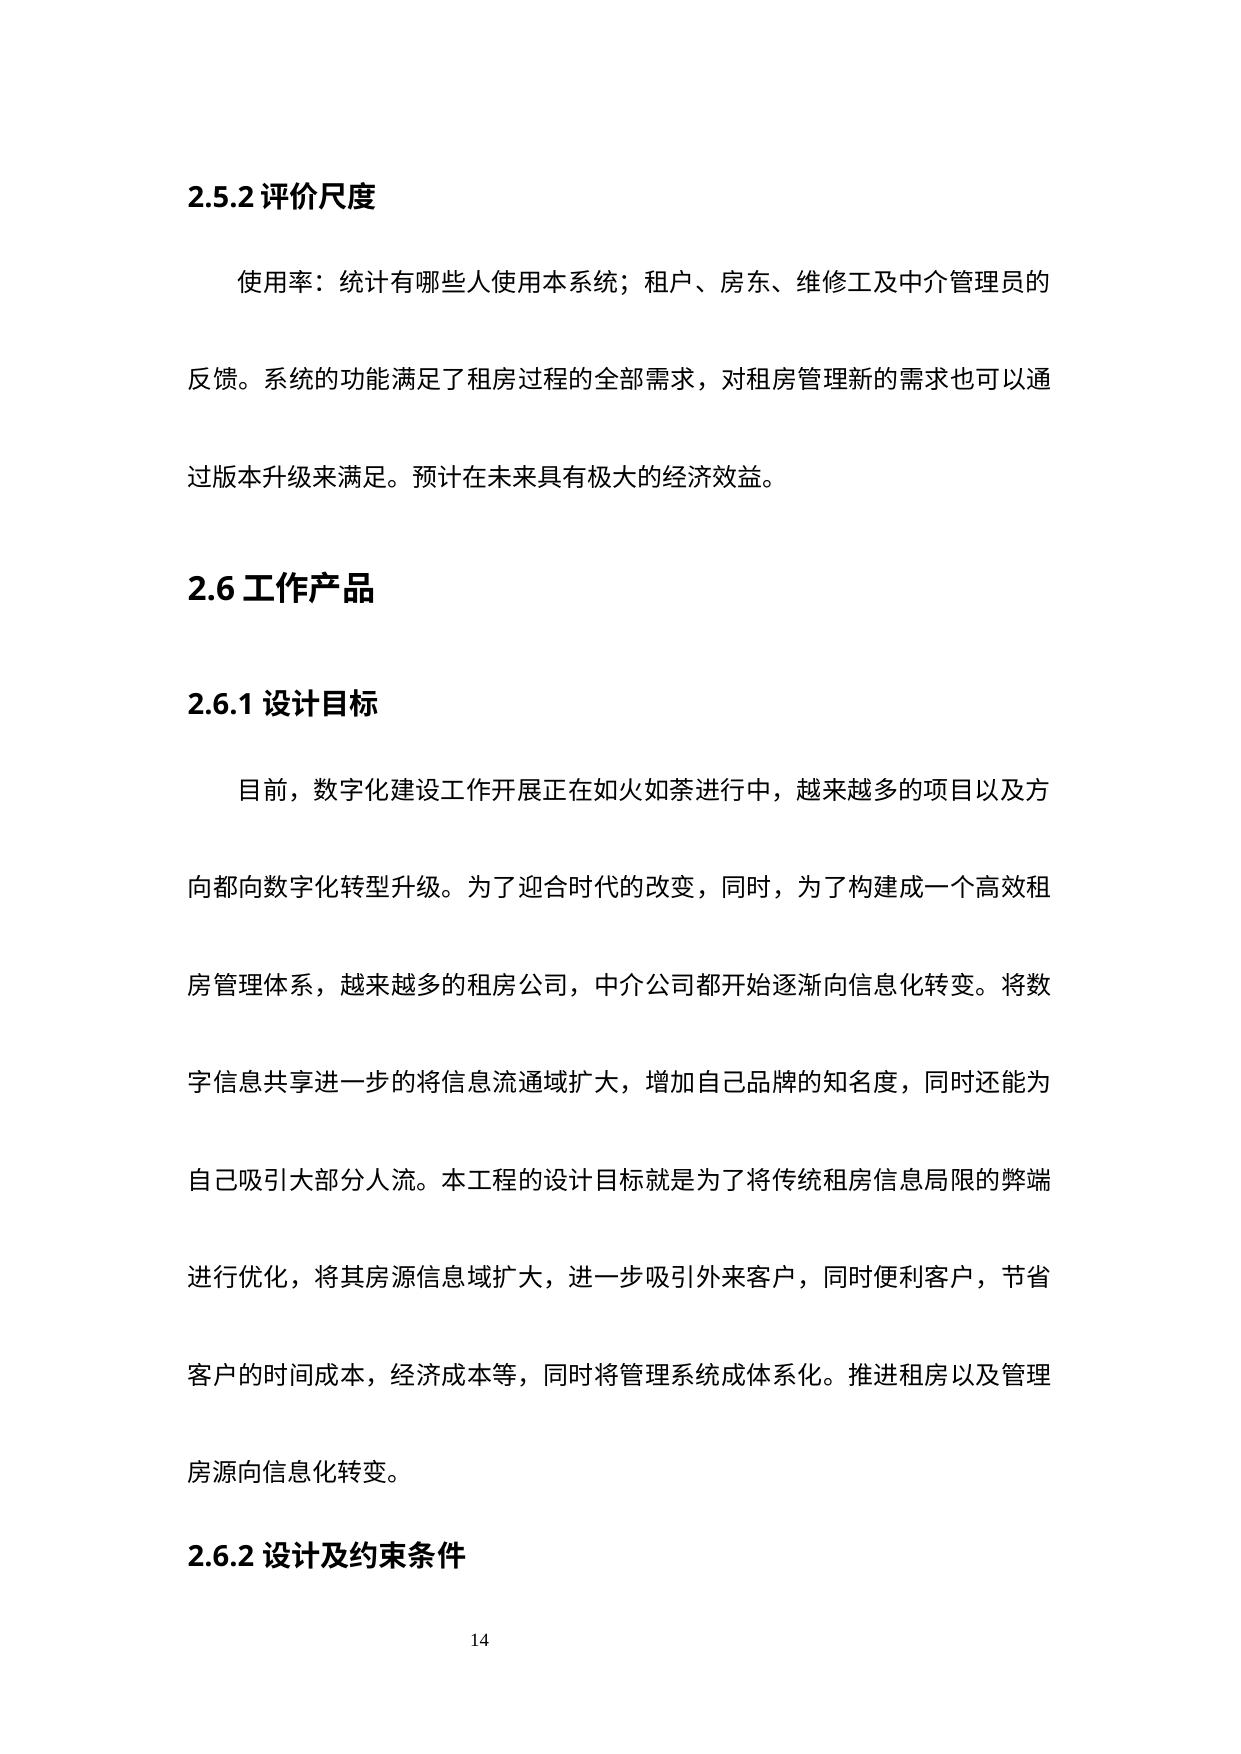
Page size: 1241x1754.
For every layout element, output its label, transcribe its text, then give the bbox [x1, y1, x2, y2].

text 2.5.2评价尺度 [187, 162, 1053, 227]
text 2.6.1 设计目标 [187, 669, 1053, 734]
text 2.6.2 设计及约束条件 [187, 1521, 1053, 1586]
text 使用率：统计有哪些人使用本系统；租户、房东、维修工及中介管理员的反馈。系统的功能满足了租房过程的全部需求，对租房管理新的需求也可以通过版本升级来满足。预计在未来具有极大的经济效益。 [187, 248, 1053, 508]
text 目前，数字化建设工作开展正在如火如荼进行中，越来越多的项目以及方向都向数字化转型升级。为了迎合时代的改变，同时，为了构建成一个高效租房管理体系，越来越多的租房公司，中介公司都开始逐渐向信息化转变。将数字信息共享进一步的将信息流通域扩大，增加自己品牌的知名度，同时还能为自己吸引大部分人流。本工程的设计目标就是为了将传统租房信息局限的弊端进行优化，将其房源信息域扩大，进一步吸引外来客户，同时便利客户，节省客户的时间成本，经济成本等，同时将管理系统成体系化。推进租房以及管理房源向信息化转变。 [187, 756, 1053, 1503]
subtitle 2.6工作产品 [187, 553, 1053, 618]
